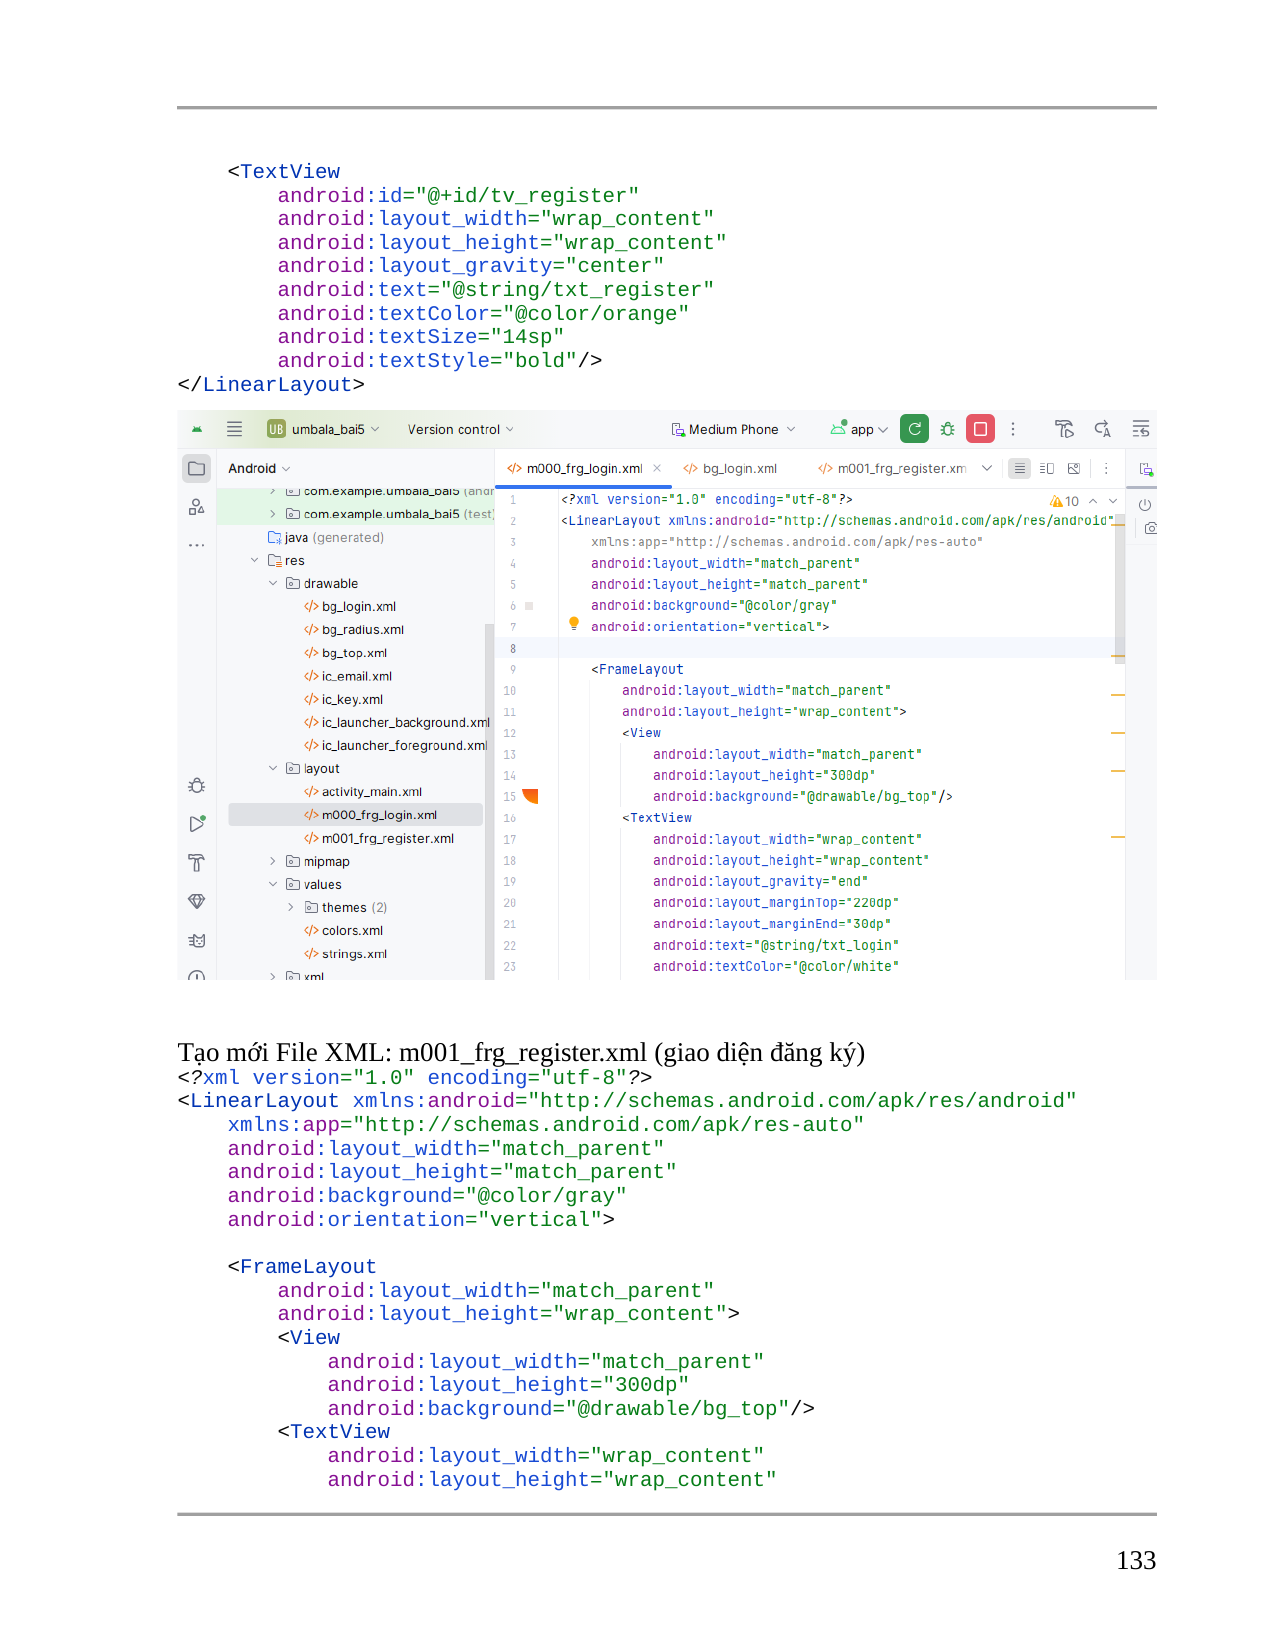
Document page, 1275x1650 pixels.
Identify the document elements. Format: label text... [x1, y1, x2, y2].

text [177, 1067, 1157, 1492]
text Tạo mới File XML: m001_frg_register.xml (giao diện đăng ký) [177, 1036, 1156, 1067]
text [177, 137, 1157, 397]
picture [177, 410, 1157, 980]
